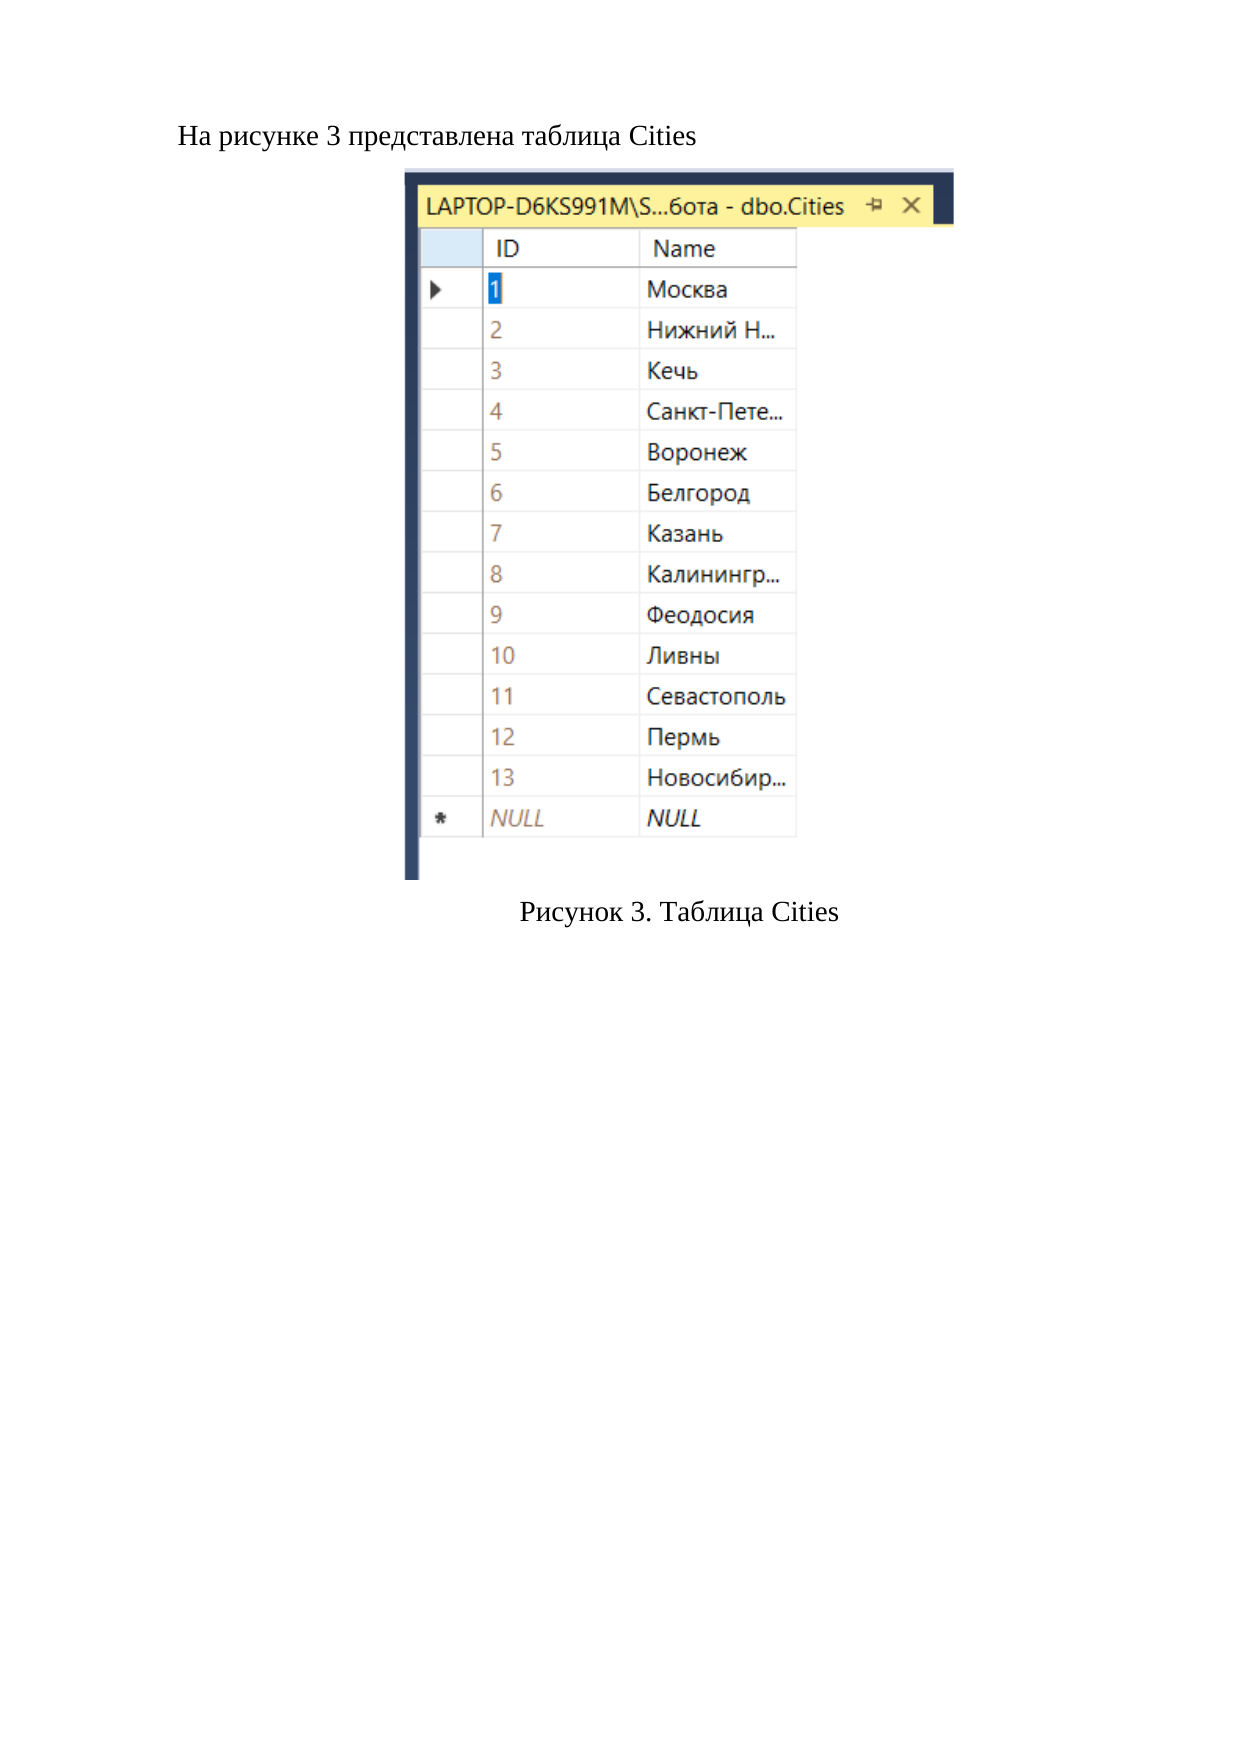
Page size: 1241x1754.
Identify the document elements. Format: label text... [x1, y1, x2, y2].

text На рисунке 3 представлена таблица Cities [177, 118, 1181, 152]
text Рисунок 3. Таблица Cities [177, 894, 1181, 927]
picture [404, 168, 954, 880]
